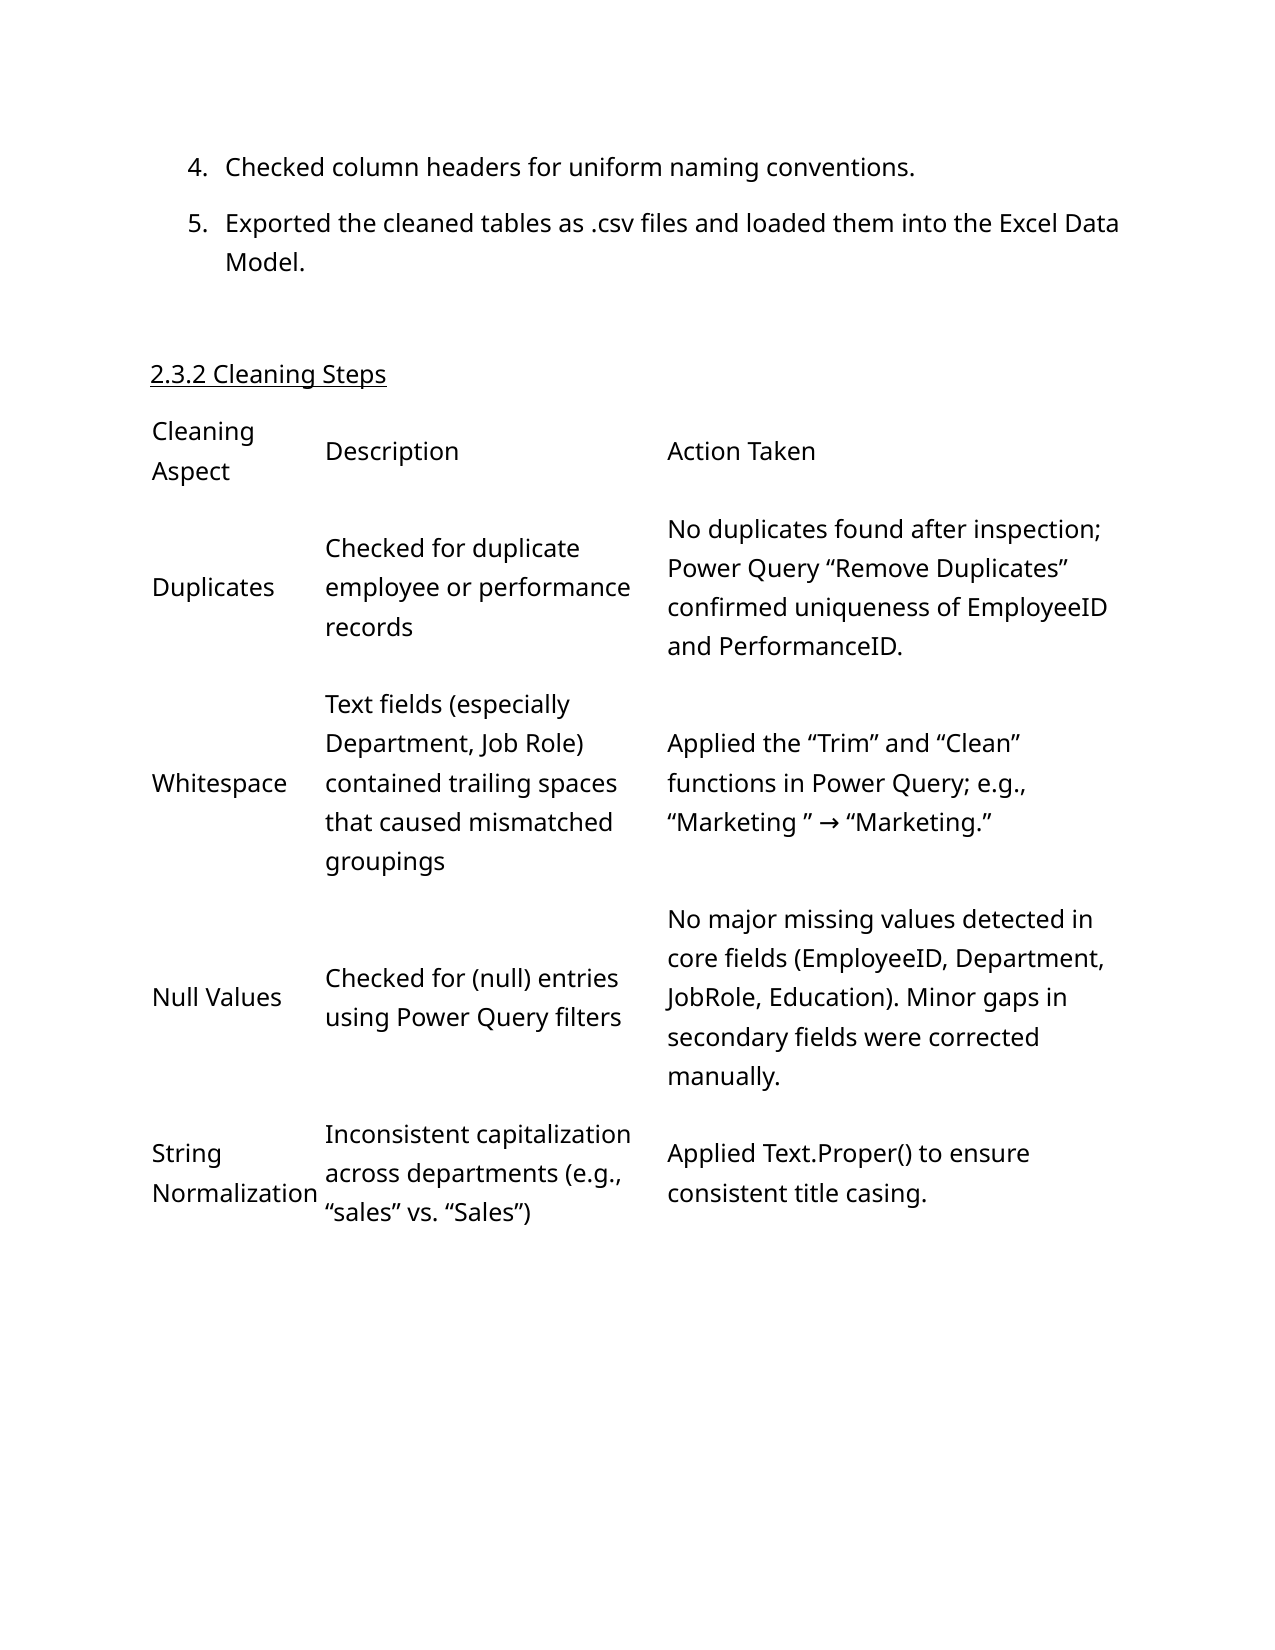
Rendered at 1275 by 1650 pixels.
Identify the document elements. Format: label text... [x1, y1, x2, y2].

table_cell Null Values [150, 900, 323, 1115]
list Checked column headers for uniform naming conventions. [187, 150, 1125, 184]
table_cell Checked for (null) entries using Power Query filters [323, 900, 666, 1115]
table_cell No duplicates found after inspection; Power Query “Remove Duplicates” confirmed uniqueness of EmployeeID and PerformanceID. [666, 510, 1125, 685]
table_cell Checked for duplicate employee or performance records [323, 510, 666, 685]
table_cell Applied the “Trim” and “Clean” functions in Power Query; e.g., “Marketing ” → “Marketing.” [666, 685, 1125, 900]
list Exported the cleaned tables as .csv files and loaded them into the Excel Data Model. [187, 206, 1125, 279]
table_header Cleaning Aspect [150, 413, 323, 510]
table_header Description [323, 413, 666, 510]
table_cell Applied Text.Proper() to ensure consistent title casing. [666, 1115, 1125, 1251]
table_cell No major missing values detected in core fields (EmployeeID, Department, JobRole, Education). Minor gaps in secondary fields were corrected manually. [666, 900, 1125, 1115]
table_cell String Normalization [150, 1115, 323, 1251]
table_cell Duplicates [150, 510, 323, 685]
table_cell Text fields (especially Department, Job Role) contained trailing spaces that caused mismatched groupings [323, 685, 666, 900]
text 2.3.2 Cleaning Steps [150, 357, 1125, 391]
table_cell Whitespace [150, 685, 323, 900]
table_cell Inconsistent capitalization across departments (e.g., “sales” vs. “Sales”) [323, 1115, 666, 1251]
table_header Action Taken [666, 413, 1125, 510]
